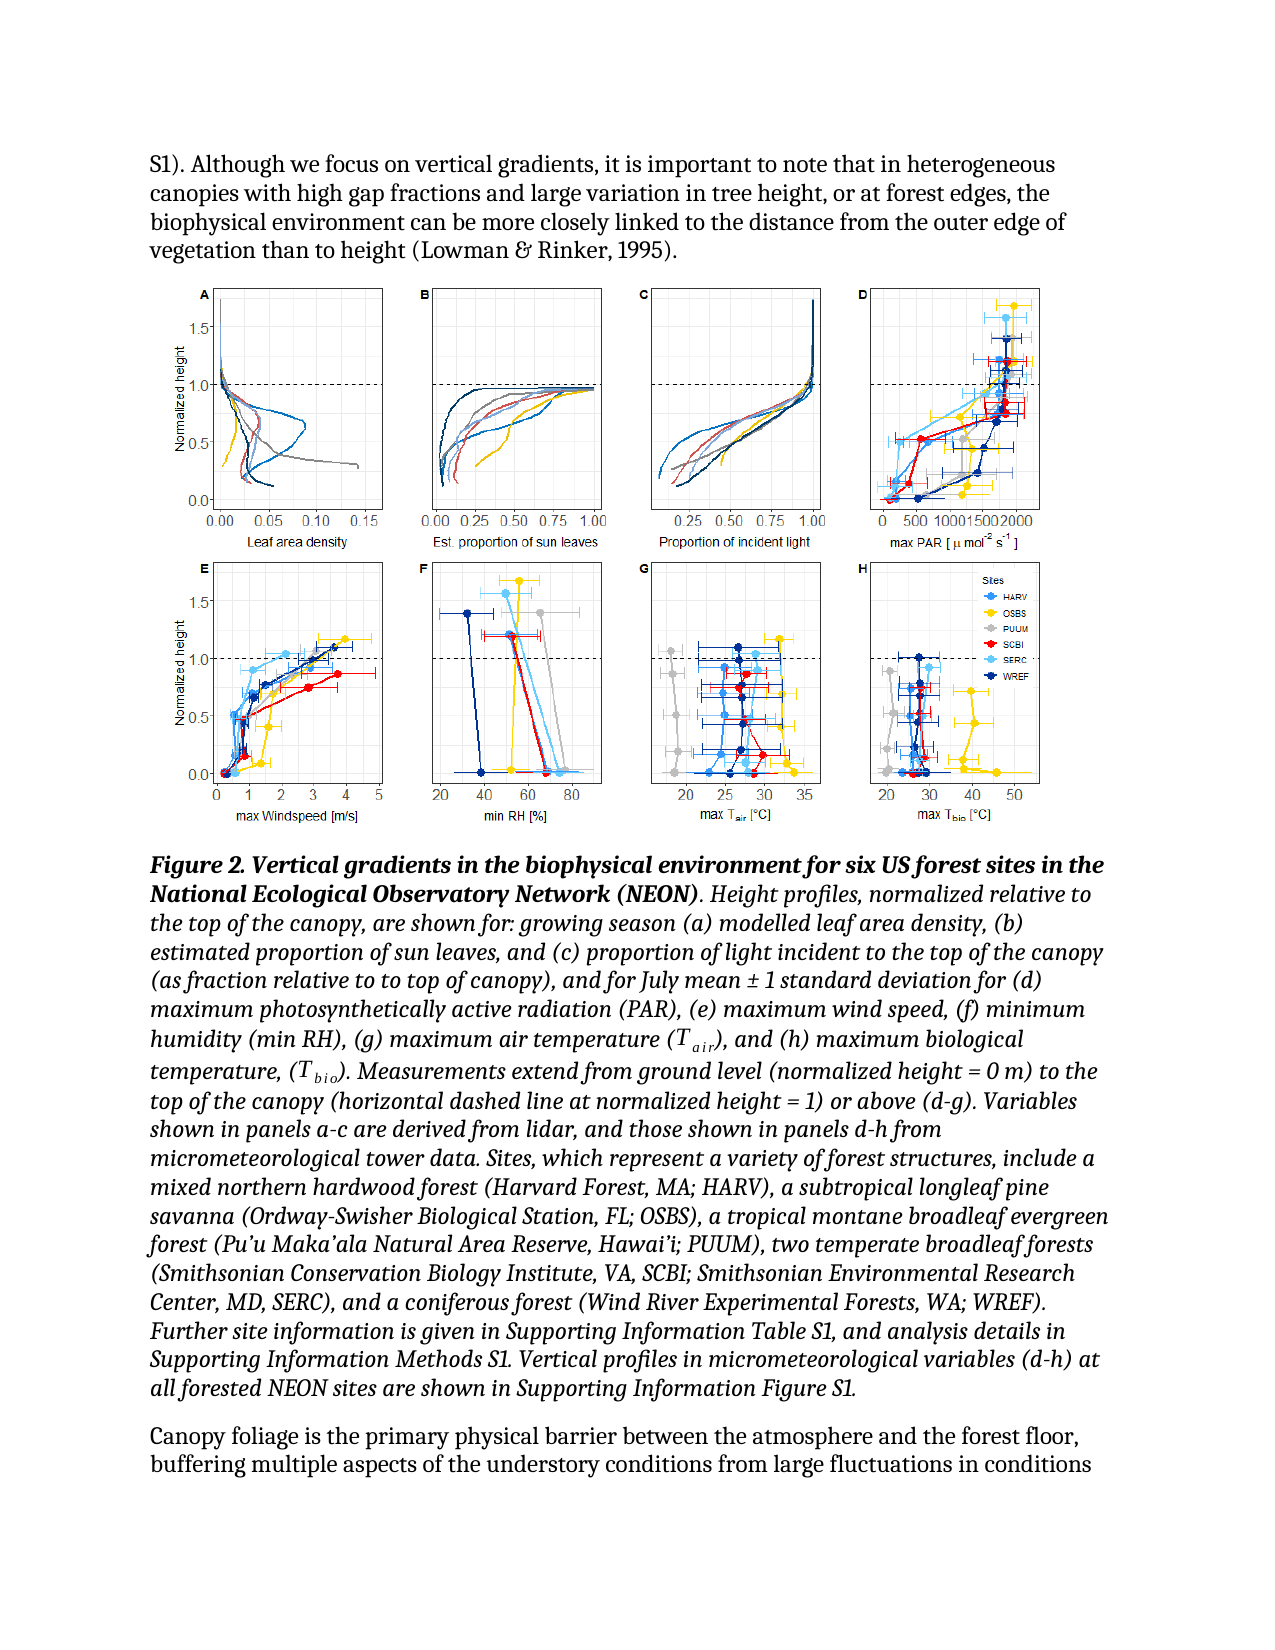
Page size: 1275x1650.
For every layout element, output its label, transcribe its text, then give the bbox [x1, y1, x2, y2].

picture [168, 283, 1044, 831]
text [150, 1422, 1125, 1479]
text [150, 150, 1125, 265]
text Figure 2. Vertical gradients in the biophysical environment for six US forest sites in the National Ecological Observatory Network (NEON). Height profiles, normalized relative to the top of the canopy, are shown for: growing season (a) modelled leaf area density, (b) estimated proportion of sun leaves, and (c) proportion of light incident to the top of the canopy (as fraction relative to to top of canopy), and for July mean ± 1 standard deviation for (d) maximum photosynthetically active radiation (PAR), (e) maximum wind speed, (f) minimum humidity (min RH), (g) maximum air temperature (), and (h) maximum biological temperature, (). Measurements extend from ground level (normalized height = 0 m) to the top of the canopy (horizontal dashed line at normalized height = 1) or above (d-g). Variables shown in panels a-c are derived from lidar, and those shown in panels d-h from micrometeorological tower data. Sites, which represent a variety of forest structures, include a mixed northern hardwood forest (Harvard Forest, MA; HARV), a subtropical longleaf pine savanna (Ordway-Swisher Biological Station, FL; OSBS), a tropical montane broadleaf evergreen forest (Pu’u Maka’ala Natural Area Reserve, Hawai’i; PUUM), two temperate broadleaf forests (Smithsonian Conservation Biology Institute, VA, SCBI; Smithsonian Environmental Research Center, MD, SERC), and a coniferous forest (Wind River Experimental Forests, WA; WREF). Further site information is given in Supporting Information Table S1, and analysis details in Supporting Information Methods S1. Vertical profiles in micrometeorological variables (d-h) at all forested NEON sites are shown in Supporting Information Figure S1. [150, 851, 1125, 1403]
